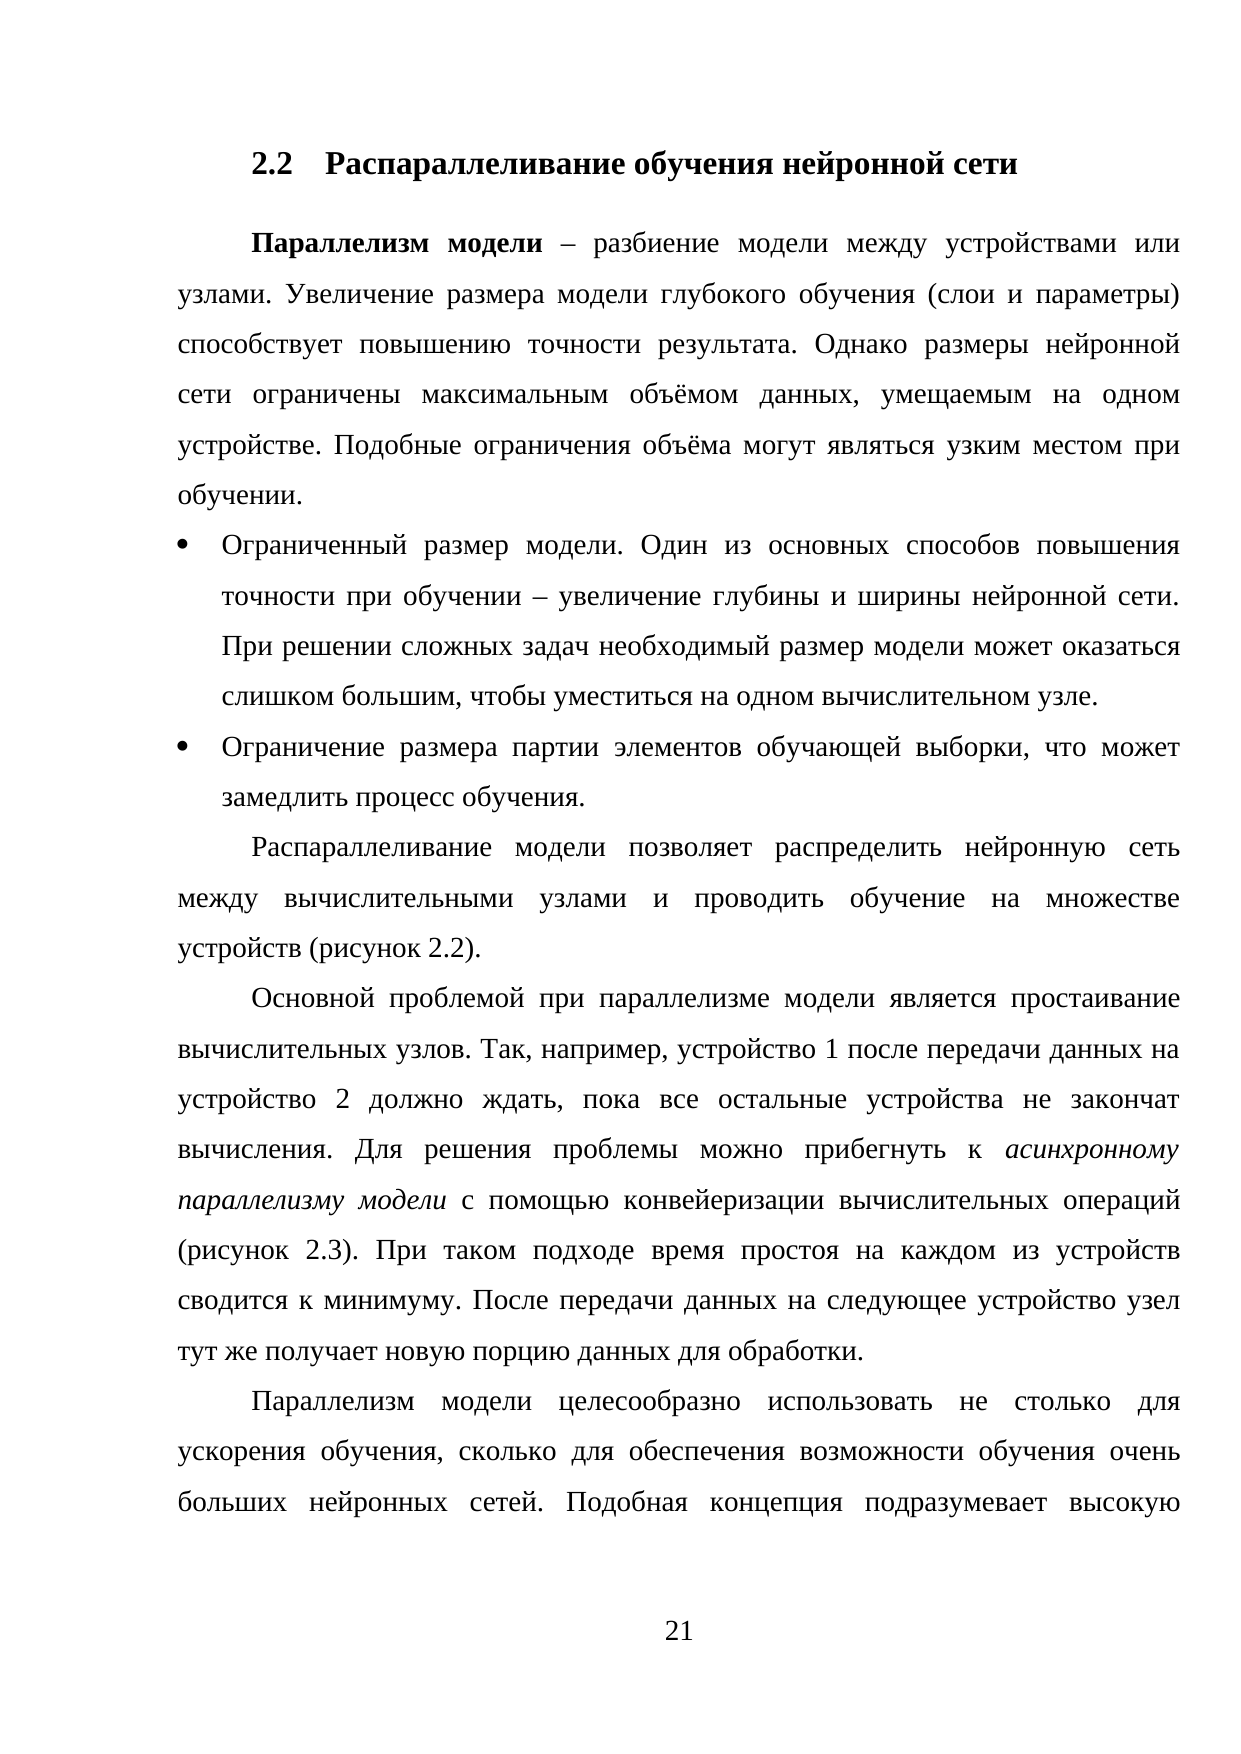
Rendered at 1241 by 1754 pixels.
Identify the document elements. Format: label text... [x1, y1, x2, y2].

list Ограничение размера партии элементов обучающей выборки, что может замедлить процесс обучения. [177, 779, 1181, 863]
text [177, 1433, 1181, 1567]
text Основной проблемой при параллелизме модели является простаивание вычислительных узлов. Так, например, устройство 1 после передачи данных на устройство 2 должно ждать, пока все остальные устройства не закончат вычисления. Для решения проблемы можно прибегнуть к асинхронному параллелизму модели с помощью конвейеризации вычислительных операций (рисунок 2.3). При таком подходе время простоя на каждом из устройств сводится к минимуму. После передачи данных на следующее устройство узел тут же получает новую порцию данных для обработки. [177, 1031, 1181, 1416]
subtitle Распараллеливание обучения нейронной сети [177, 143, 1181, 181]
text Распараллеливание модели позволяет распределить нейронную сеть между вычислительными узлами и проводить обучение на множестве устройств (рисунок 2.2). [177, 880, 1181, 1014]
text Параллелизм модели – разбиение модели между устройствами или узлами. Увеличение размера модели глубокого обучения (слои и параметры) способствует повышению точности результата. Однако размеры нейронной сети ограничены максимальным объёмом данных, умещаемым на одном устройстве. Подобные ограничения объёма могут являться узким местом при обучении. [177, 226, 1181, 511]
list Ограниченный размер модели. Один из основных способов повышения точности при обучении – увеличение глубины и ширины нейронной сети. При решении сложных задач необходимый размер модели может оказаться слишком большим, чтобы уместиться на одном вычислительном узле. [177, 578, 1181, 762]
